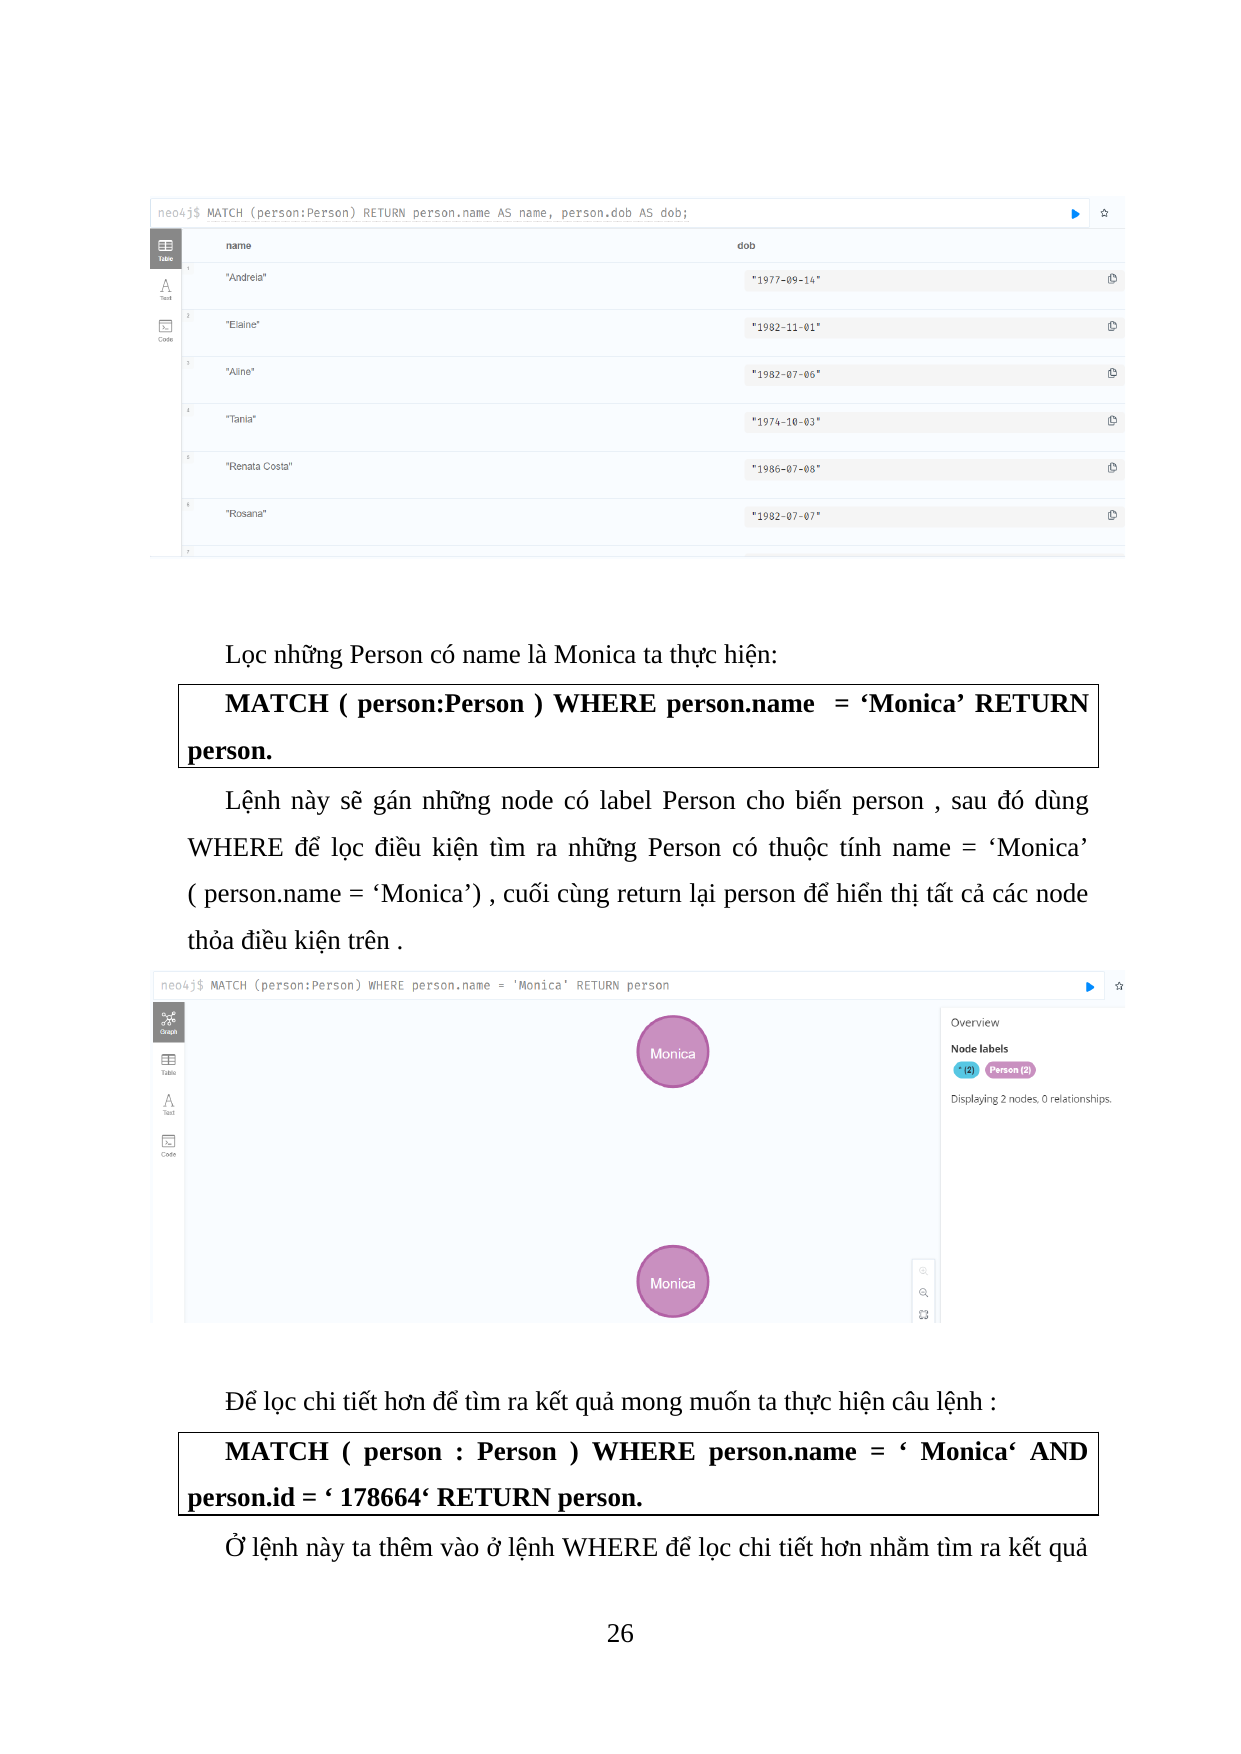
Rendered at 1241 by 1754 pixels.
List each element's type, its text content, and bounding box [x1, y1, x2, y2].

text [187, 1531, 1090, 1562]
text MATCH ( person:Person ) WHERE person.name = ‘Monica’ RETURN person. [179, 685, 1098, 767]
text Để lọc chi tiết hơn để tìm ra kết quả mong muốn ta thực hiện câu lệnh : [150, 1385, 1090, 1416]
text MATCH ( person : Person ) WHERE person.name = ‘ Monica‘ AND person.id = ‘ 178664‘ RETURN person. [179, 1433, 1098, 1514]
picture [150, 970, 1125, 1323]
picture [150, 196, 1125, 559]
text Lệnh này sẽ gán những node có label Person cho biến person , sau đó dùng WHERE để lọc điều kiện tìm ra những Person có thuộc tính name = ‘Monica’ ( person.name = ‘Monica’) , cuối cùng return lại person để hiển thị tất cả các node thỏa điều kiện trên . [187, 784, 1090, 955]
text Lọc những Person có name là Monica ta thực hiện: [150, 638, 1090, 669]
